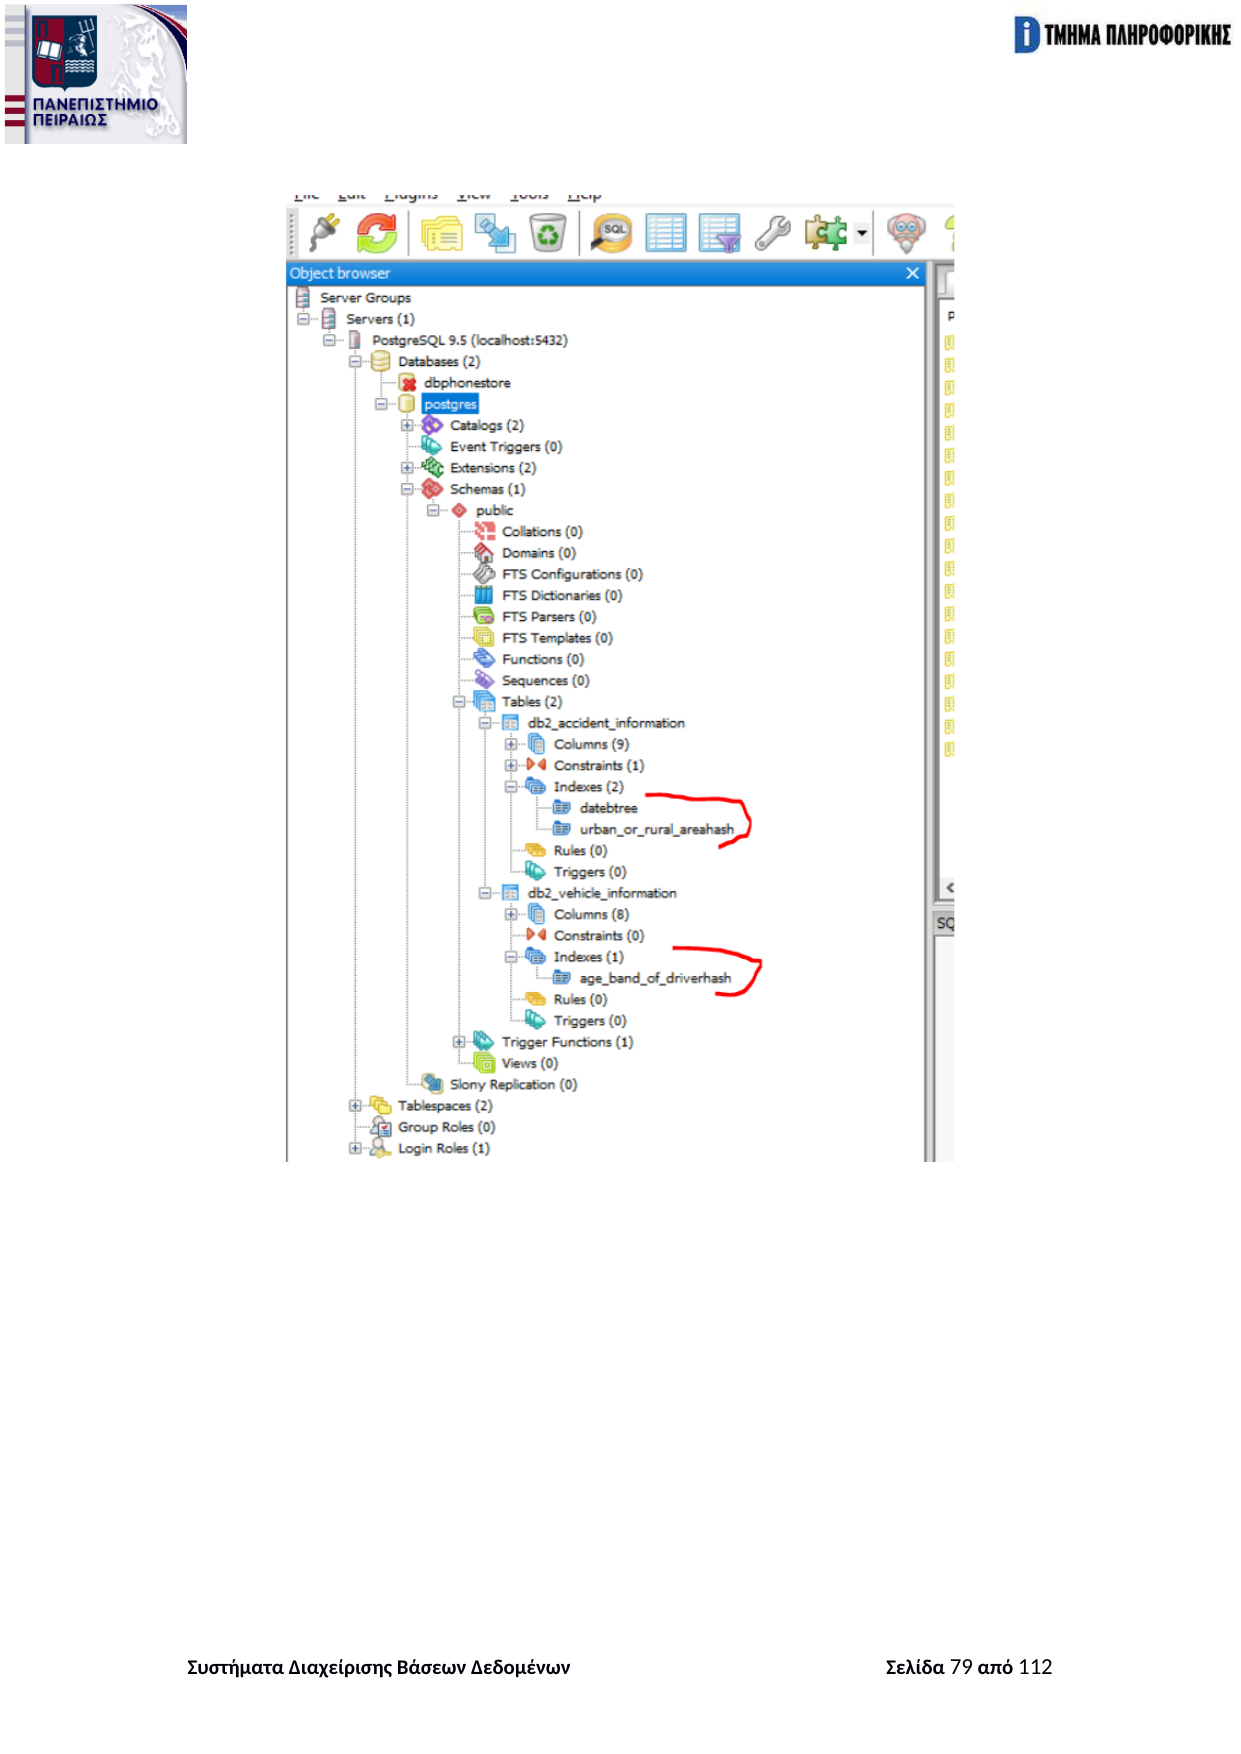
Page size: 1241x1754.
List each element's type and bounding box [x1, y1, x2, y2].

picture [4, 4, 187, 144]
picture [1012, 4, 1234, 67]
picture [285, 195, 955, 1162]
